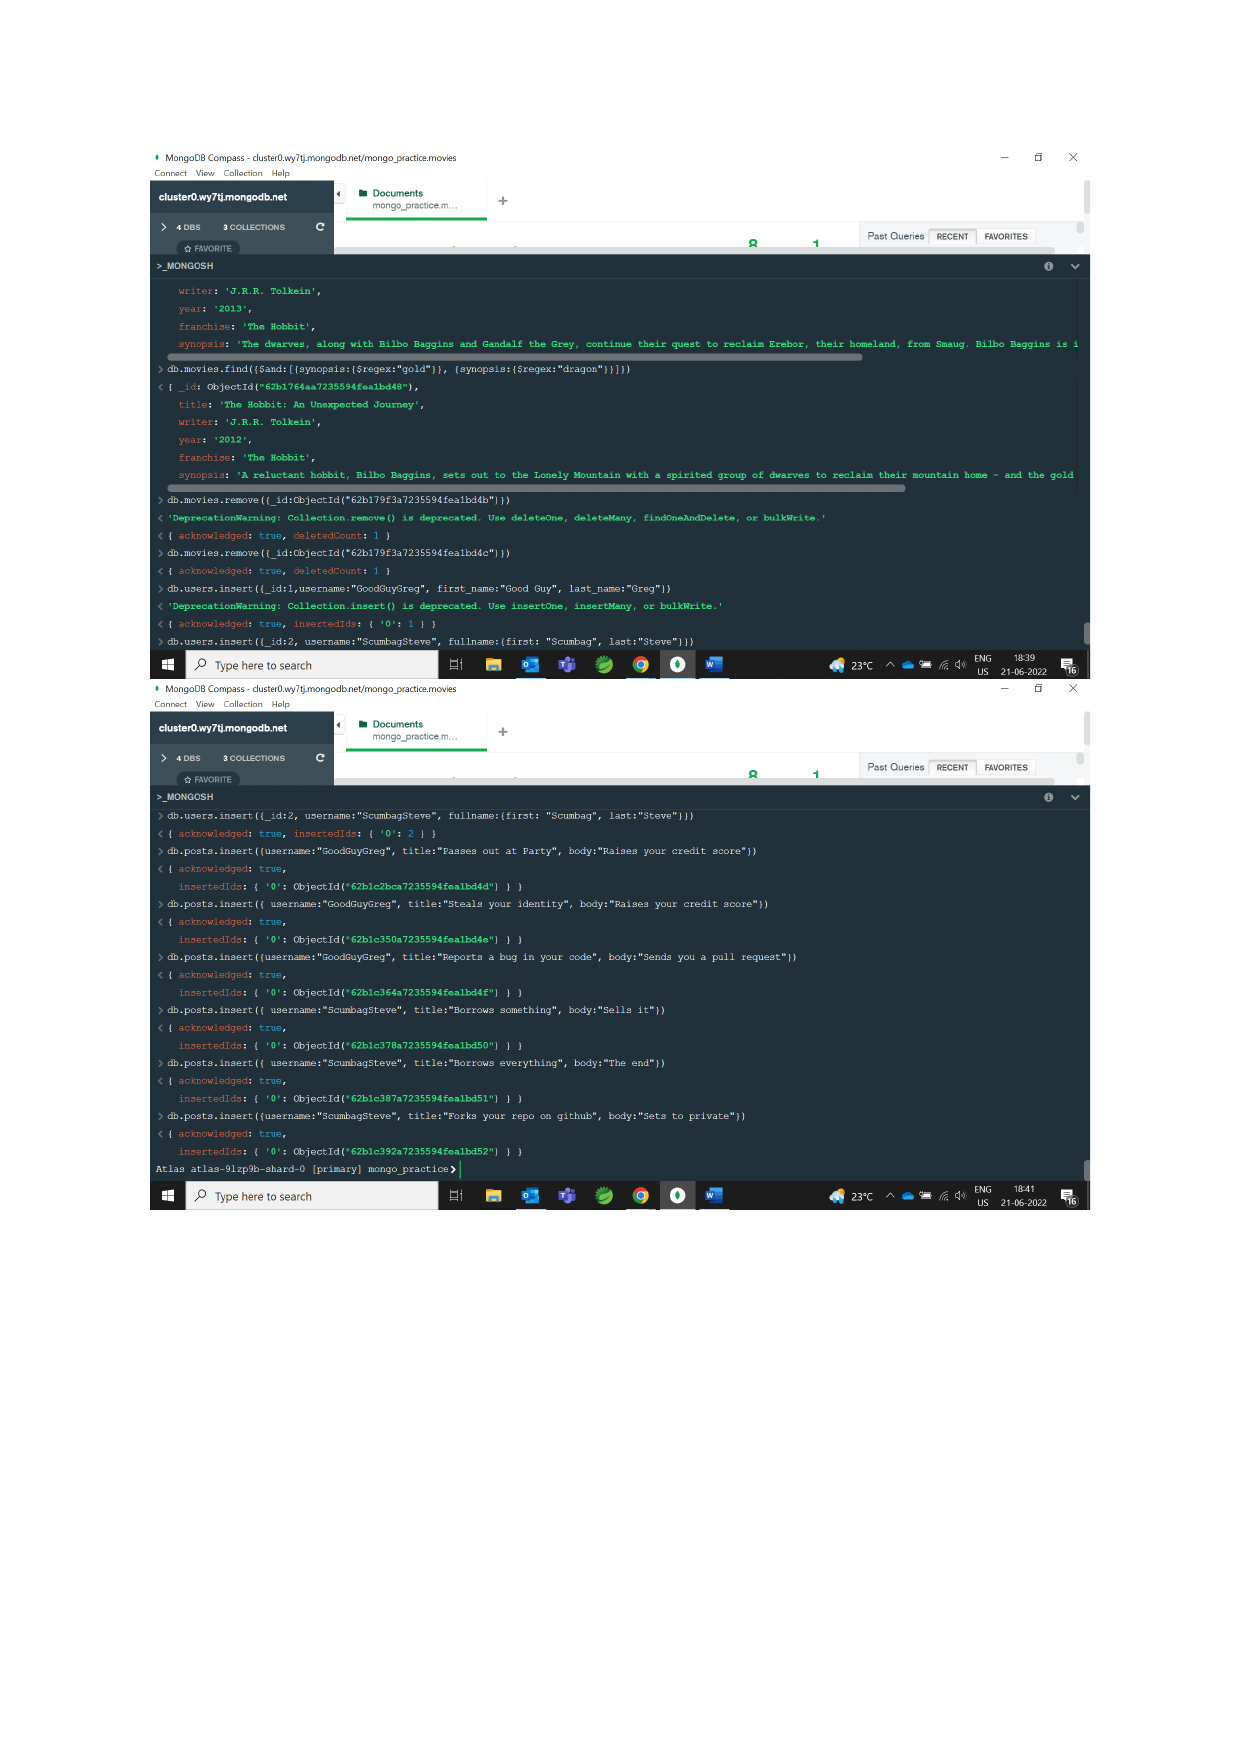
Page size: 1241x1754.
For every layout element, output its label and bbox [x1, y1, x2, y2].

picture [150, 681, 1091, 1210]
picture [150, 150, 1091, 679]
